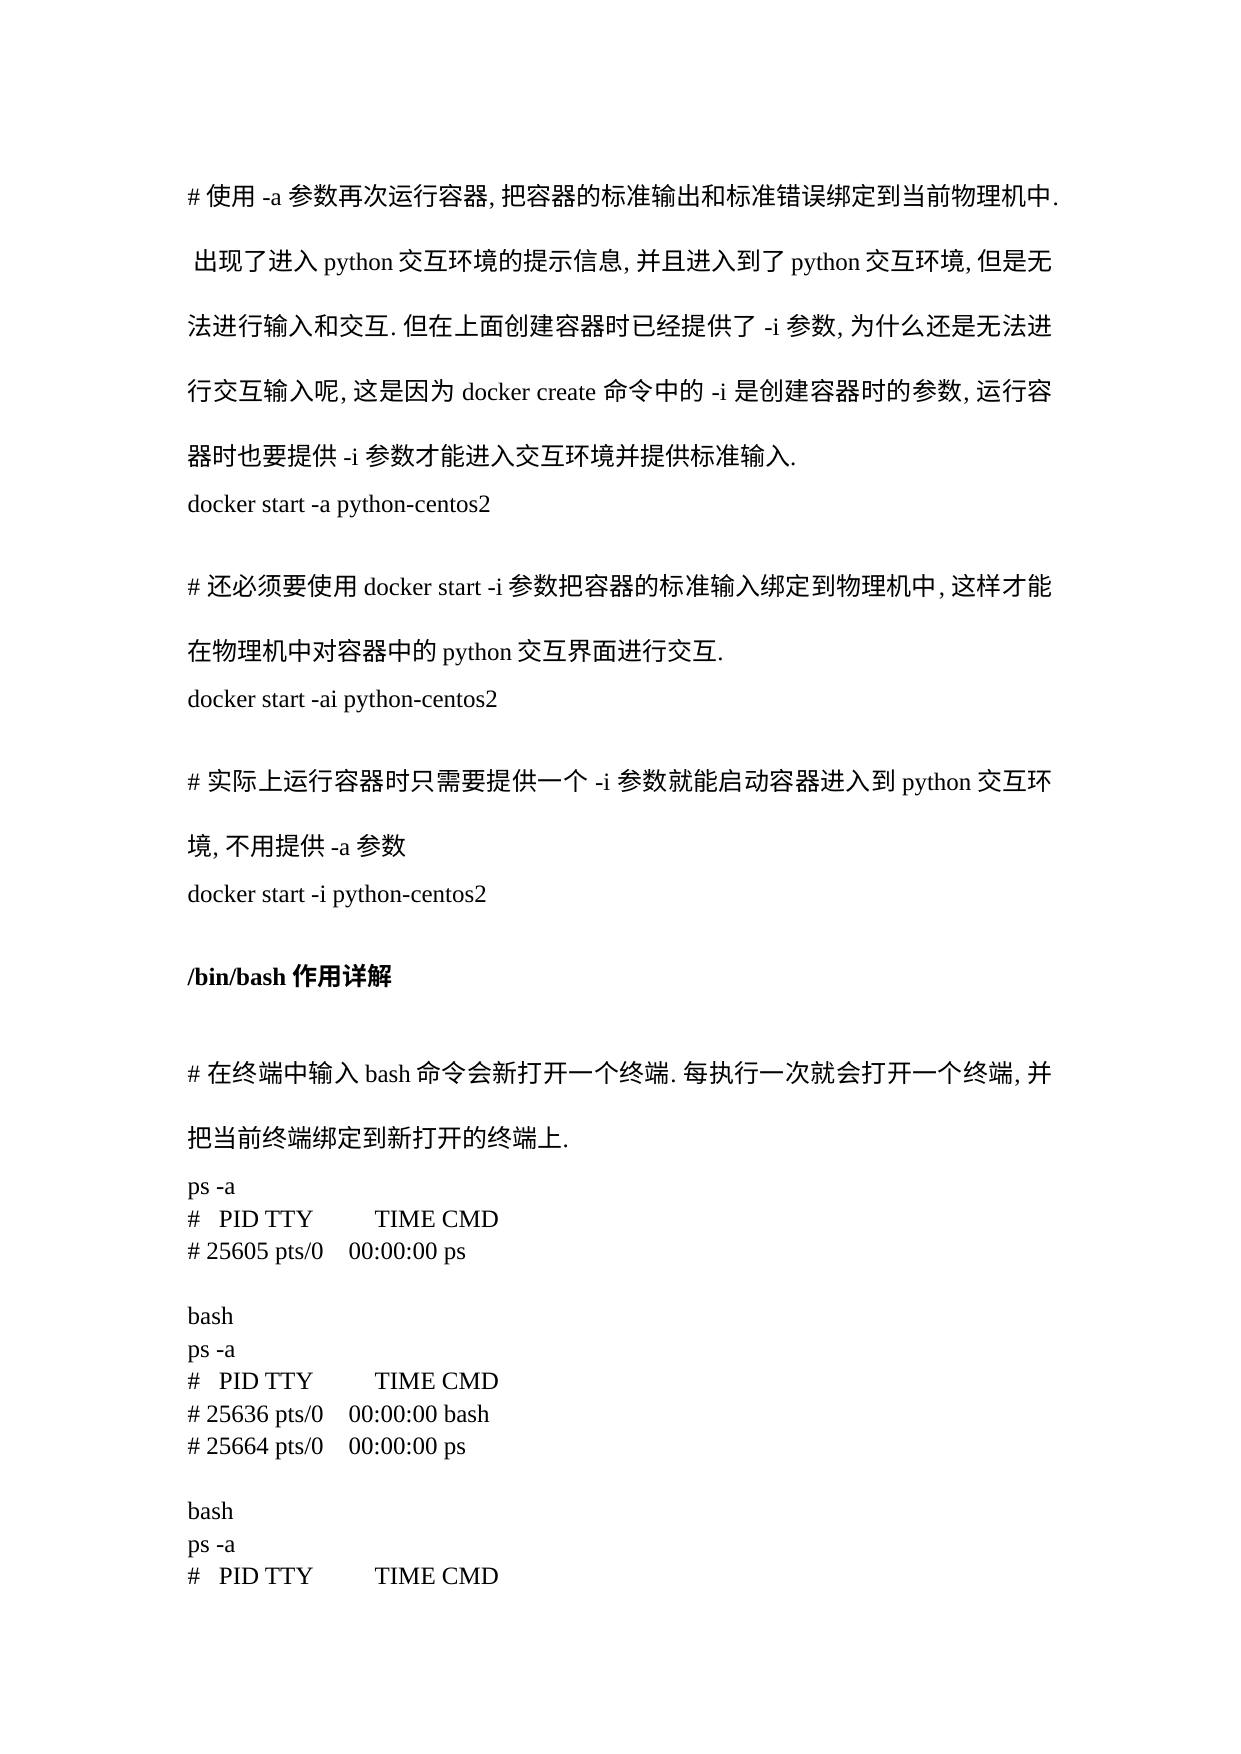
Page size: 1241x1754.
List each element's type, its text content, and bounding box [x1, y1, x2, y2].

text # 实际上运行容器时只需要提供一个 -i 参数就能启动容器进入到python交互环境, 不用提供 -a 参数 [187, 747, 1053, 877]
text # PID TTY TIME CMD [187, 1559, 1053, 1592]
text # PID TTY TIME CMD [187, 1364, 1053, 1397]
text # 使用 -a 参数再次运行容器, 把容器的标准输出和标准错误绑定到当前物理机中. 出现了进入python交互环境的提示信息, 并且进入到了python交互环境, 但是无法进行输入和交互. 但在上面创建容器时已经提供了 -i 参数, 为什么还是无法进行交互输入呢, 这是因为 docker create 命令中的 -i 是创建容器时的参数, 运行容器时也要提供 -i 参数才能进入交互环境并提供标准输入. [187, 162, 1053, 487]
text # PID TTY TIME CMD [187, 1202, 1053, 1234]
text docker start -ai python-centos2 [187, 682, 1053, 714]
text ps -a [187, 1332, 1053, 1364]
text # 25636 pts/0 00:00:00 bash [187, 1397, 1053, 1429]
text bash [187, 1494, 1053, 1527]
text docker start -i python-centos2 [187, 877, 1053, 909]
text # 25605 pts/0 00:00:00 ps [187, 1234, 1053, 1267]
text # 在终端中输入bash命令会新打开一个终端. 每执行一次就会打开一个终端, 并把当前终端绑定到新打开的终端上. [187, 1039, 1053, 1169]
text # 25664 pts/0 00:00:00 ps [187, 1429, 1053, 1462]
text ps -a [187, 1169, 1053, 1202]
text docker start -a python-centos2 [187, 487, 1053, 519]
text bash [187, 1299, 1053, 1332]
text # 还必须要使用docker start -i参数把容器的标准输入绑定到物理机中, 这样才能在物理机中对容器中的python交互界面进行交互. [187, 552, 1053, 682]
text ps -a [187, 1527, 1053, 1559]
text /bin/bash 作用详解 [187, 942, 1053, 1007]
